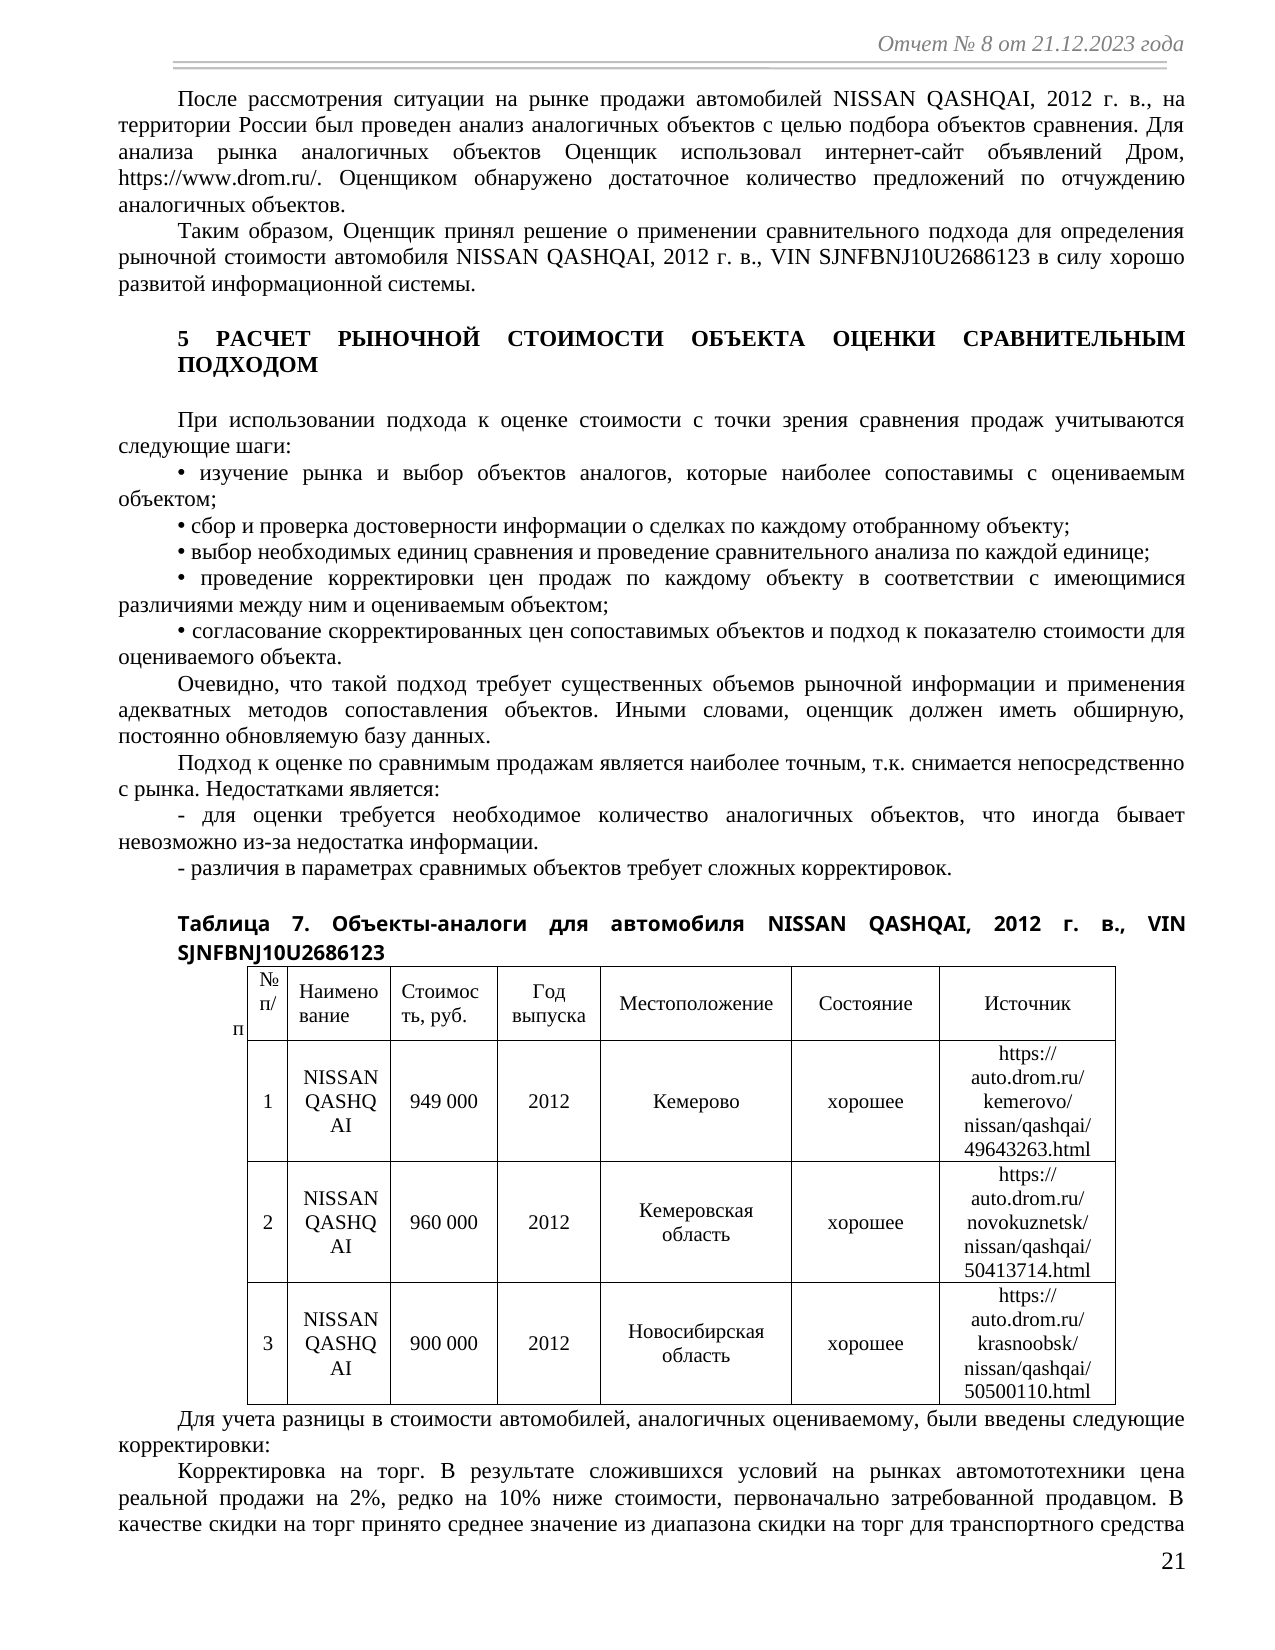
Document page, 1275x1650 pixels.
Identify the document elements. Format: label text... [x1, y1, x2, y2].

text - для оценки требуется необходимое количество аналогичных объектов, что иногда бывает невозможно из-за недостатка информации. [118, 802, 1186, 854]
table_cell 1 [248, 1041, 287, 1161]
table_header Местоположение [601, 967, 791, 1039]
table_cell 2012 [498, 1162, 600, 1282]
table_cell https://auto.drom.ru/novokuznetsk/nissan/qashqai/50413714.html [940, 1162, 1115, 1282]
table_cell https://auto.drom.ru/krasnoobsk/nissan/qashqai/50500110.html [940, 1283, 1115, 1403]
table_cell 2012 [498, 1041, 600, 1161]
table_cell 960 000 [391, 1162, 497, 1282]
table_header № п/п [248, 967, 287, 1039]
text - различия в параметрах сравнимых объектов требует сложных корректировок. [118, 854, 1186, 881]
text Подход к оценке по сравнимым продажам является наиболее точным, т.к. снимается непосредственно с рынка. Недостатками является: [118, 749, 1186, 802]
table_cell NISSAN QASHQAI [288, 1162, 390, 1282]
table_cell хорошее [792, 1162, 939, 1282]
text согласование скорректированных цен сопоставимых объектов и подход к показателю стоимости для оцениваемого объекта. [118, 617, 1186, 670]
text При использовании подхода к оценке стоимости с точки зрения сравнения продаж учитываются следующие шаги: [118, 406, 1186, 459]
subtitle 5 РАСЧЕТ РЫНОЧНОЙ СТОИМОСТИ ОБЪЕКТА ОЦЕНКИ СРАВНИТЕЛЬНЫМ ПОДХОДОМ [177, 325, 1186, 377]
table_header Наименование [288, 967, 390, 1039]
text изучение рынка и выбор объектов аналогов, которые наиболее сопоставимы с оцениваемым объектом; [118, 459, 1186, 512]
text сбор и проверка достоверности информации о сделках по каждому отобранному объекту; [118, 512, 1186, 538]
table_cell 900 000 [391, 1283, 497, 1403]
table_cell 3 [248, 1283, 287, 1403]
table_cell 2 [248, 1162, 287, 1282]
table_header Источник [940, 967, 1115, 1039]
table_cell Новосибирская область [601, 1283, 791, 1403]
text выбор необходимых единиц сравнения и проведение сравнительного анализа по каждой единице; [118, 538, 1186, 564]
table_header Год выпуска [498, 967, 600, 1039]
subtitle Таблица 7. Объекты-аналоги для автомобиля NISSAN QASHQAI, 2012 г. в., VIN SJNFBNJ10U2686123 [177, 909, 1186, 966]
table_header Стоимость, руб. [391, 967, 497, 1039]
text проведение корректировки цен продаж по каждому объекту в соответствии с имеющимися различиями между ним и оцениваемым объектом; [118, 564, 1186, 617]
table_header Состояние [792, 967, 939, 1039]
table_cell 949 000 [391, 1041, 497, 1161]
text Таким образом, Оценщик принял решение о применении сравнительного подхода для определения рыночной стоимости автомобиля NISSAN QASHQAI, 2012 г. в., VIN SJNFBNJ10U2686123 в силу хорошо развитой информационной системы. [118, 217, 1186, 296]
table_cell NISSAN QASHQAI [288, 1283, 390, 1403]
table_cell NISSAN QASHQAI [288, 1041, 390, 1161]
table_cell Кемерово [601, 1041, 791, 1161]
table_cell хорошее [792, 1041, 939, 1161]
table_cell https://auto.drom.ru/kemerovo/nissan/qashqai/49643263.html [940, 1041, 1115, 1161]
table_cell Кемеровская область [601, 1162, 791, 1282]
text После рассмотрения ситуации на рынке продажи автомобилей NISSAN QASHQAI, 2012 г. в., на территории России был проведен анализ аналогичных объектов с целью подбора объектов сравнения. Для анализа рынка аналогичных объектов Оценщик использовал интернет-сайт объявлений Дром, https://www.drom.ru/. Оценщиком обнаружено достаточное количество предложений по отчуждению аналогичных объектов. [118, 85, 1186, 217]
text Для учета разницы в стоимости автомобилей, аналогичных оцениваемому, были введены следующие корректировки: [118, 1404, 1186, 1457]
table_cell 2012 [498, 1283, 600, 1403]
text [118, 1457, 1186, 1536]
table_cell хорошее [792, 1283, 939, 1403]
text Очевидно, что такой подход требует существенных объемов рыночной информации и применения адекватных методов сопоставления объектов. Иными словами, оценщик должен иметь обширную, постоянно обновляемую базу данных. [118, 670, 1186, 749]
